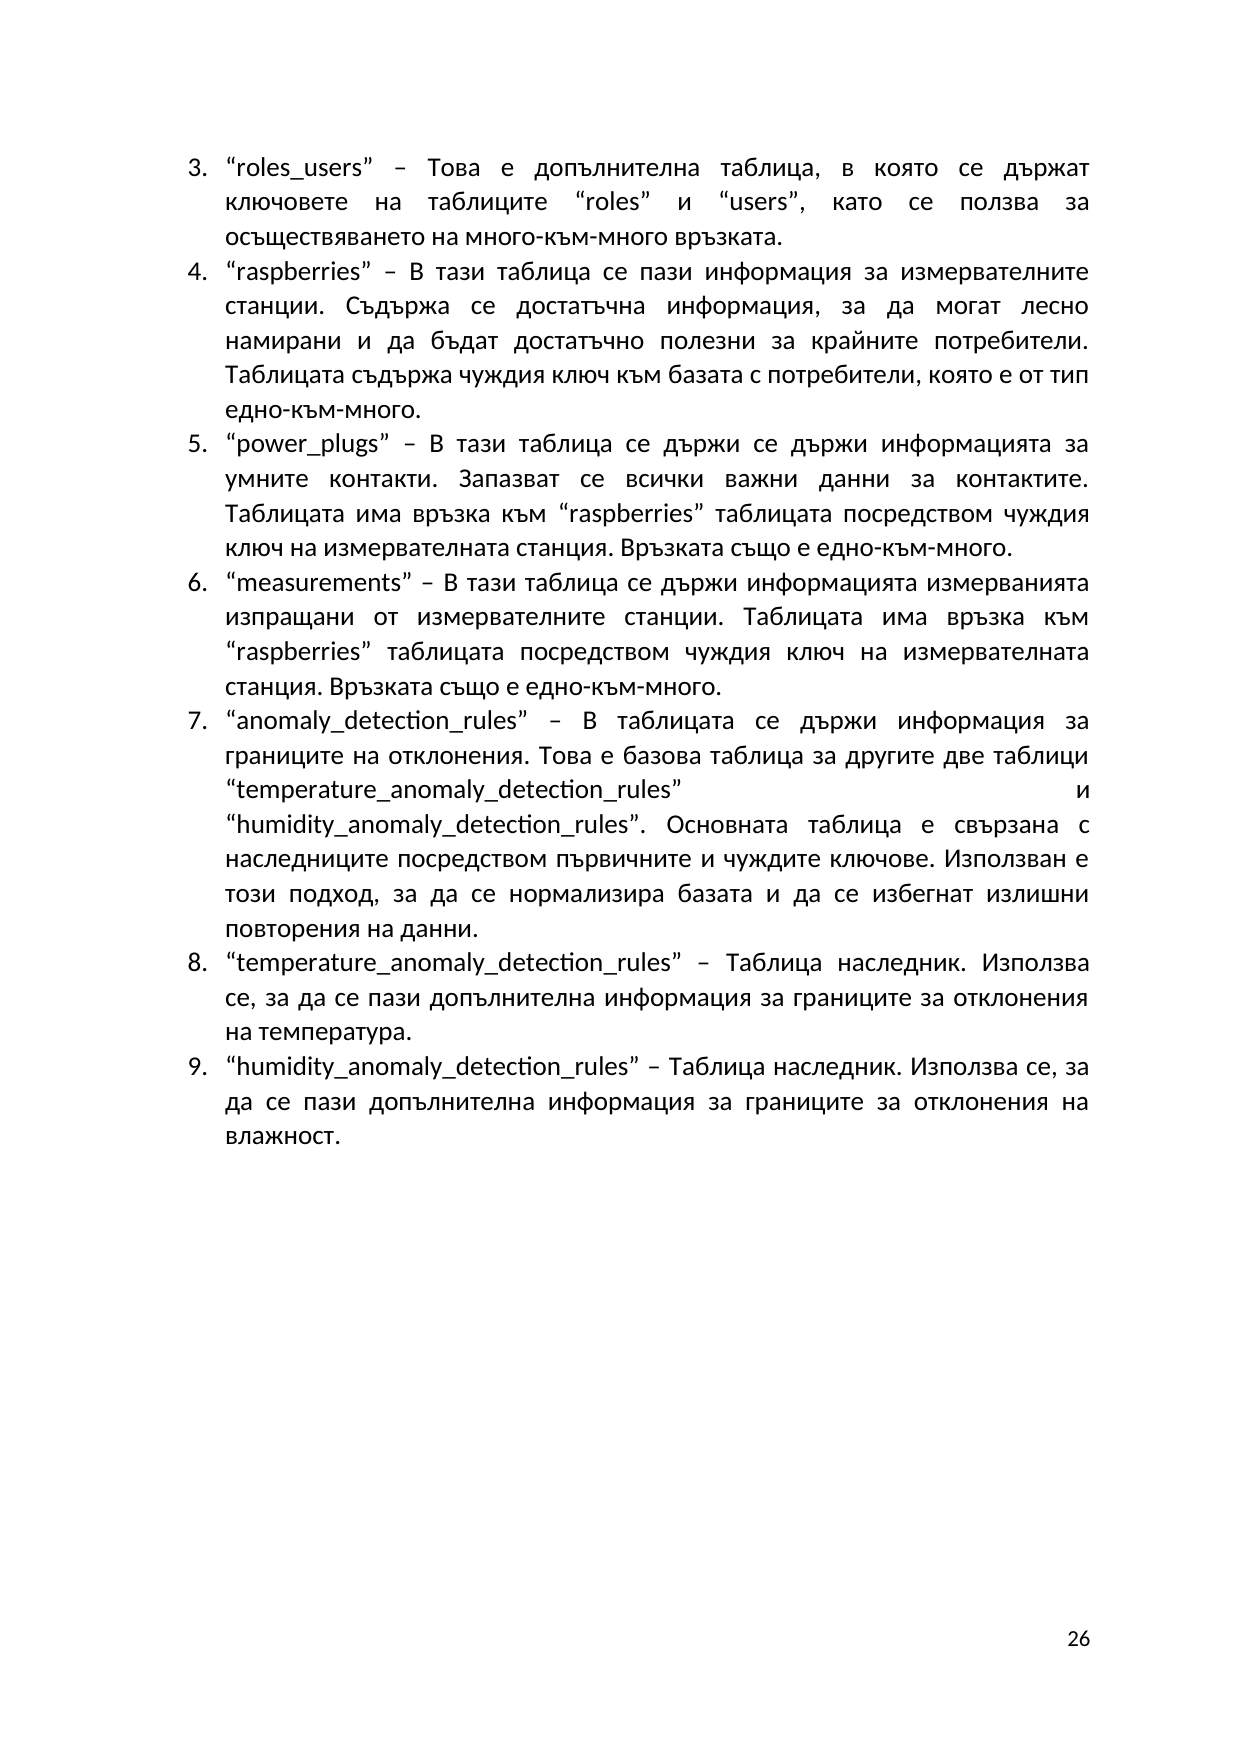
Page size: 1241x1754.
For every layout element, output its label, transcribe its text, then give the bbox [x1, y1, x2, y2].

list “measurements” – В тази таблица се държи информацията измерванията изпращани от измервателните станции. Таблицата има връзка към “raspberries” таблицата посредством чуждия ключ на измервателната станция. Връзката също е едно-към-много. [187, 565, 1090, 702]
list “raspberries” – В тази таблица се пази информация за измервателните станции. Съдържа се достатъчна информация, за да могат лесно намирани и да бъдат достатъчно полезни за крайните потребители. Таблицата съдържа чуждия ключ към базата с потребители, която е от тип едно-към-много. [187, 254, 1090, 425]
list “roles_users” – Това е допълнителна таблица, в която се държат ключовете на таблиците “roles” и “users”, като се ползва за осъществяването на много-към-много връзката. [187, 150, 1090, 252]
list “anomaly_detection_rules” – В таблицата се държи информация за границите на отклонения. Това е базова таблица за другите две таблици “temperature_anomaly_detection_rules” и “humidity_anomaly_detection_rules”. Основната таблица е свързана с наследниците посредством първичните и чуждите ключове. Използван е този подход, за да се нормализира базата и да се избегнат излишни повторения на данни. [187, 703, 1090, 944]
list “humidity_anomaly_detection_rules” – Таблица наследник. Използва се, за да се пази допълнителна информация за границите за отклонения на влажност. [187, 1049, 1090, 1151]
list “temperature_anomaly_detection_rules” – Таблица наследник. Използва се, за да се пази допълнителна информация за границите за отклонения на температура. [187, 945, 1090, 1048]
list “power_plugs” – В тази таблица се държи се държи информацията за умните контакти. Запазват се всички важни данни за контактите. Таблицата има връзка към “raspberries” таблицата посредством чуждия ключ на измервателната станция. Връзката също е едно-към-много. [187, 427, 1090, 563]
